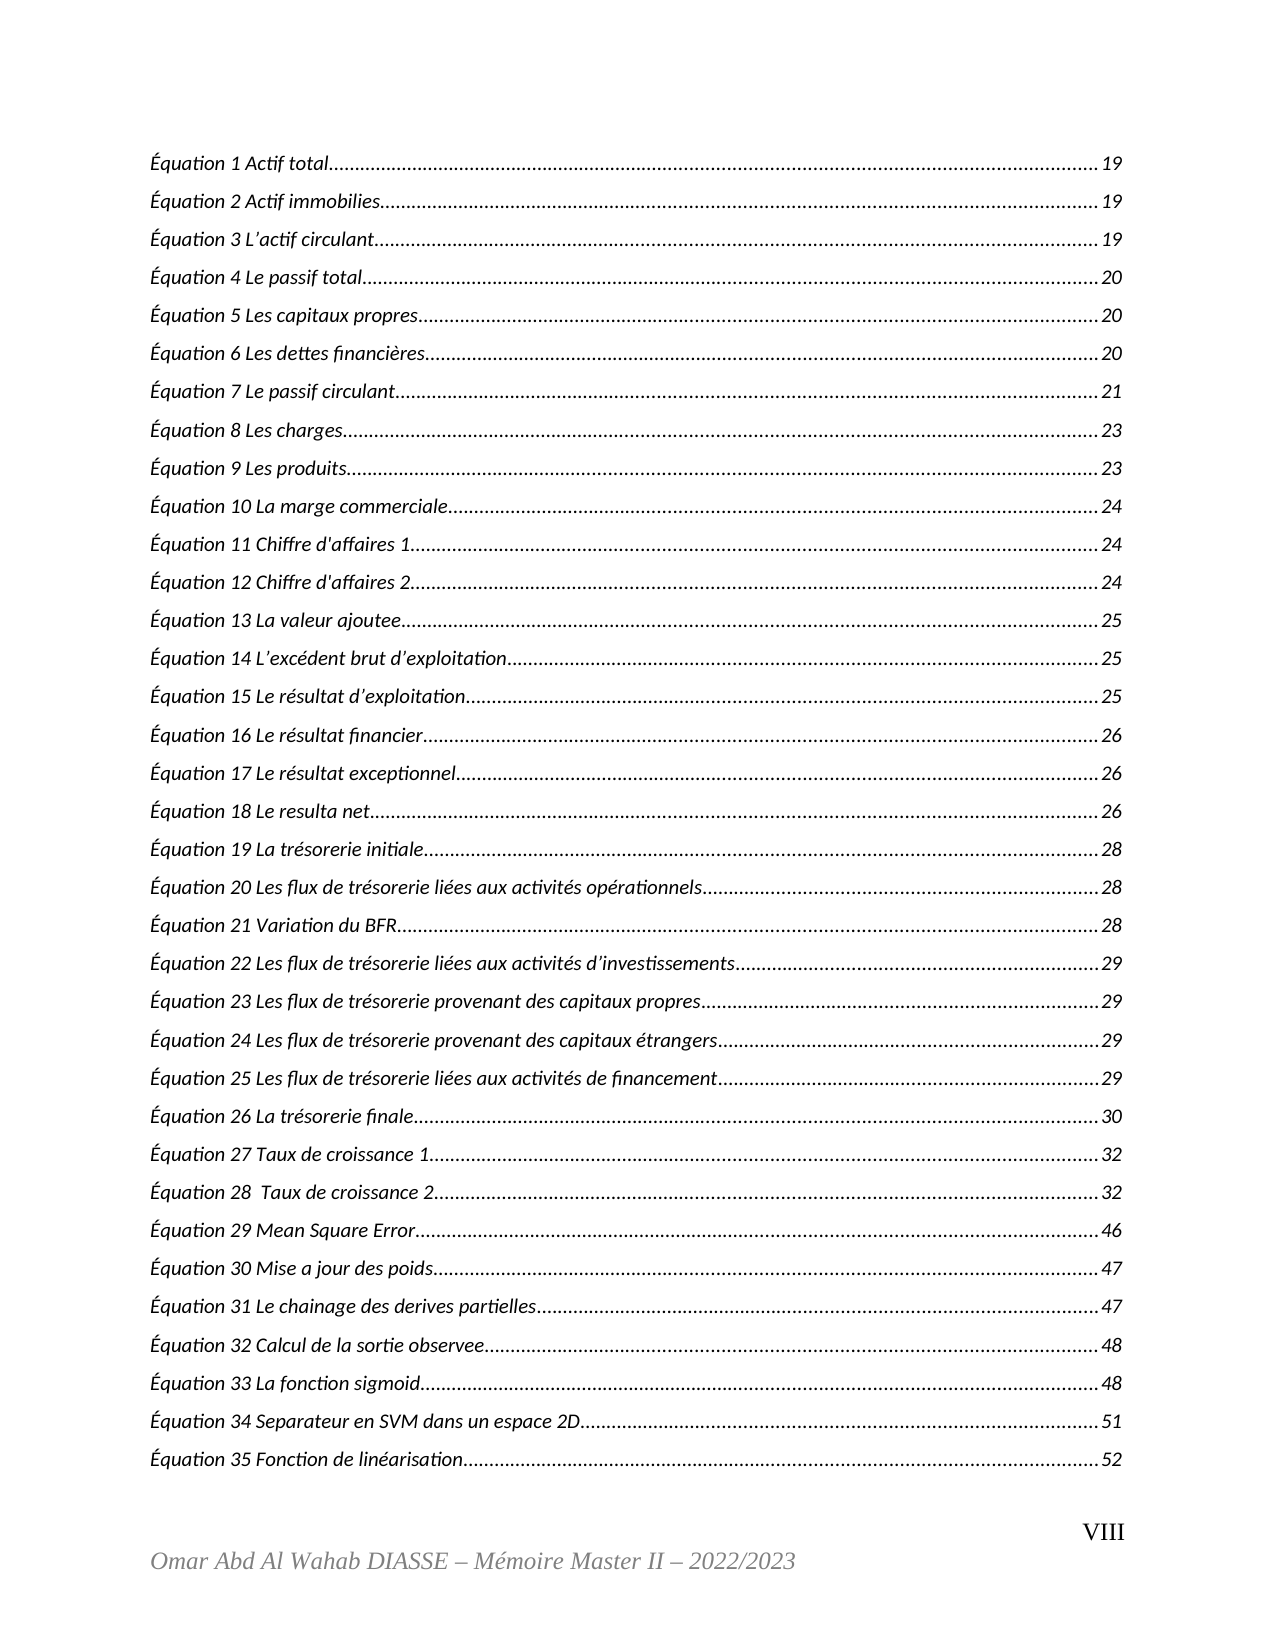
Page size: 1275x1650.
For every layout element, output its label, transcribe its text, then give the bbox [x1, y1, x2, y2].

text Équation 31 Le chainage des derives partielles 47 [150, 1294, 1125, 1319]
text Équation 19 La trésorerie initiale 28 [150, 836, 1125, 862]
text Équation 7 Le passif circulant 21 [150, 379, 1125, 404]
text Équation 14 L’excédent brut d’exploitation 25 [150, 646, 1125, 671]
text Équation 10 La marge commerciale 24 [150, 493, 1125, 518]
text Équation 21 Variation du BFR 28 [150, 912, 1125, 938]
text Équation 2 Actif immobilies 19 [150, 188, 1125, 213]
text Équation 9 Les produits 23 [150, 455, 1125, 480]
text Équation 29 Mean Square Error 46 [150, 1217, 1125, 1243]
text Équation 22 Les flux de trésorerie liées aux activités d’investissements 29 [150, 951, 1125, 976]
text Équation 1 Actif total 19 [150, 150, 1125, 175]
text Équation 24 Les flux de trésorerie provenant des capitaux étrangers 29 [150, 1027, 1125, 1052]
text Équation 11 Chiffre d'affaires 1 24 [150, 531, 1125, 557]
text Équation 20 Les flux de trésorerie liées aux activités opérationnels 28 [150, 874, 1125, 900]
text Équation 30 Mise a jour des poids 47 [150, 1256, 1125, 1281]
text Équation 32 Calcul de la sortie observee 48 [150, 1332, 1125, 1357]
text Équation 28 Taux de croissance 2 32 [150, 1179, 1125, 1205]
text Équation 13 La valeur ajoutee 25 [150, 607, 1125, 633]
text Équation 35 Fonction de linéarisation 52 [150, 1446, 1125, 1472]
text Équation 12 Chiffre d'affaires 2 24 [150, 569, 1125, 595]
text Équation 15 Le résultat d’exploitation 25 [150, 684, 1125, 709]
text Équation 25 Les flux de trésorerie liées aux activités de financement 29 [150, 1065, 1125, 1090]
text Équation 34 Separateur en SVM dans un espace 2D 51 [150, 1408, 1125, 1433]
text Équation 4 Le passif total 20 [150, 264, 1125, 290]
text Équation 17 Le résultat exceptionnel 26 [150, 760, 1125, 785]
text Équation 3 L’actif circulant 19 [150, 226, 1125, 252]
text Équation 5 Les capitaux propres 20 [150, 302, 1125, 328]
text Équation 6 Les dettes financières 20 [150, 341, 1125, 366]
text Équation 8 Les charges 23 [150, 417, 1125, 442]
text Équation 33 La fonction sigmoid 48 [150, 1370, 1125, 1395]
text Équation 27 Taux de croissance 1 32 [150, 1141, 1125, 1167]
text Équation 18 Le resulta net 26 [150, 798, 1125, 823]
text Équation 23 Les flux de trésorerie provenant des capitaux propres 29 [150, 989, 1125, 1014]
text Équation 26 La trésorerie finale 30 [150, 1103, 1125, 1128]
text Équation 16 Le résultat financier 26 [150, 722, 1125, 747]
